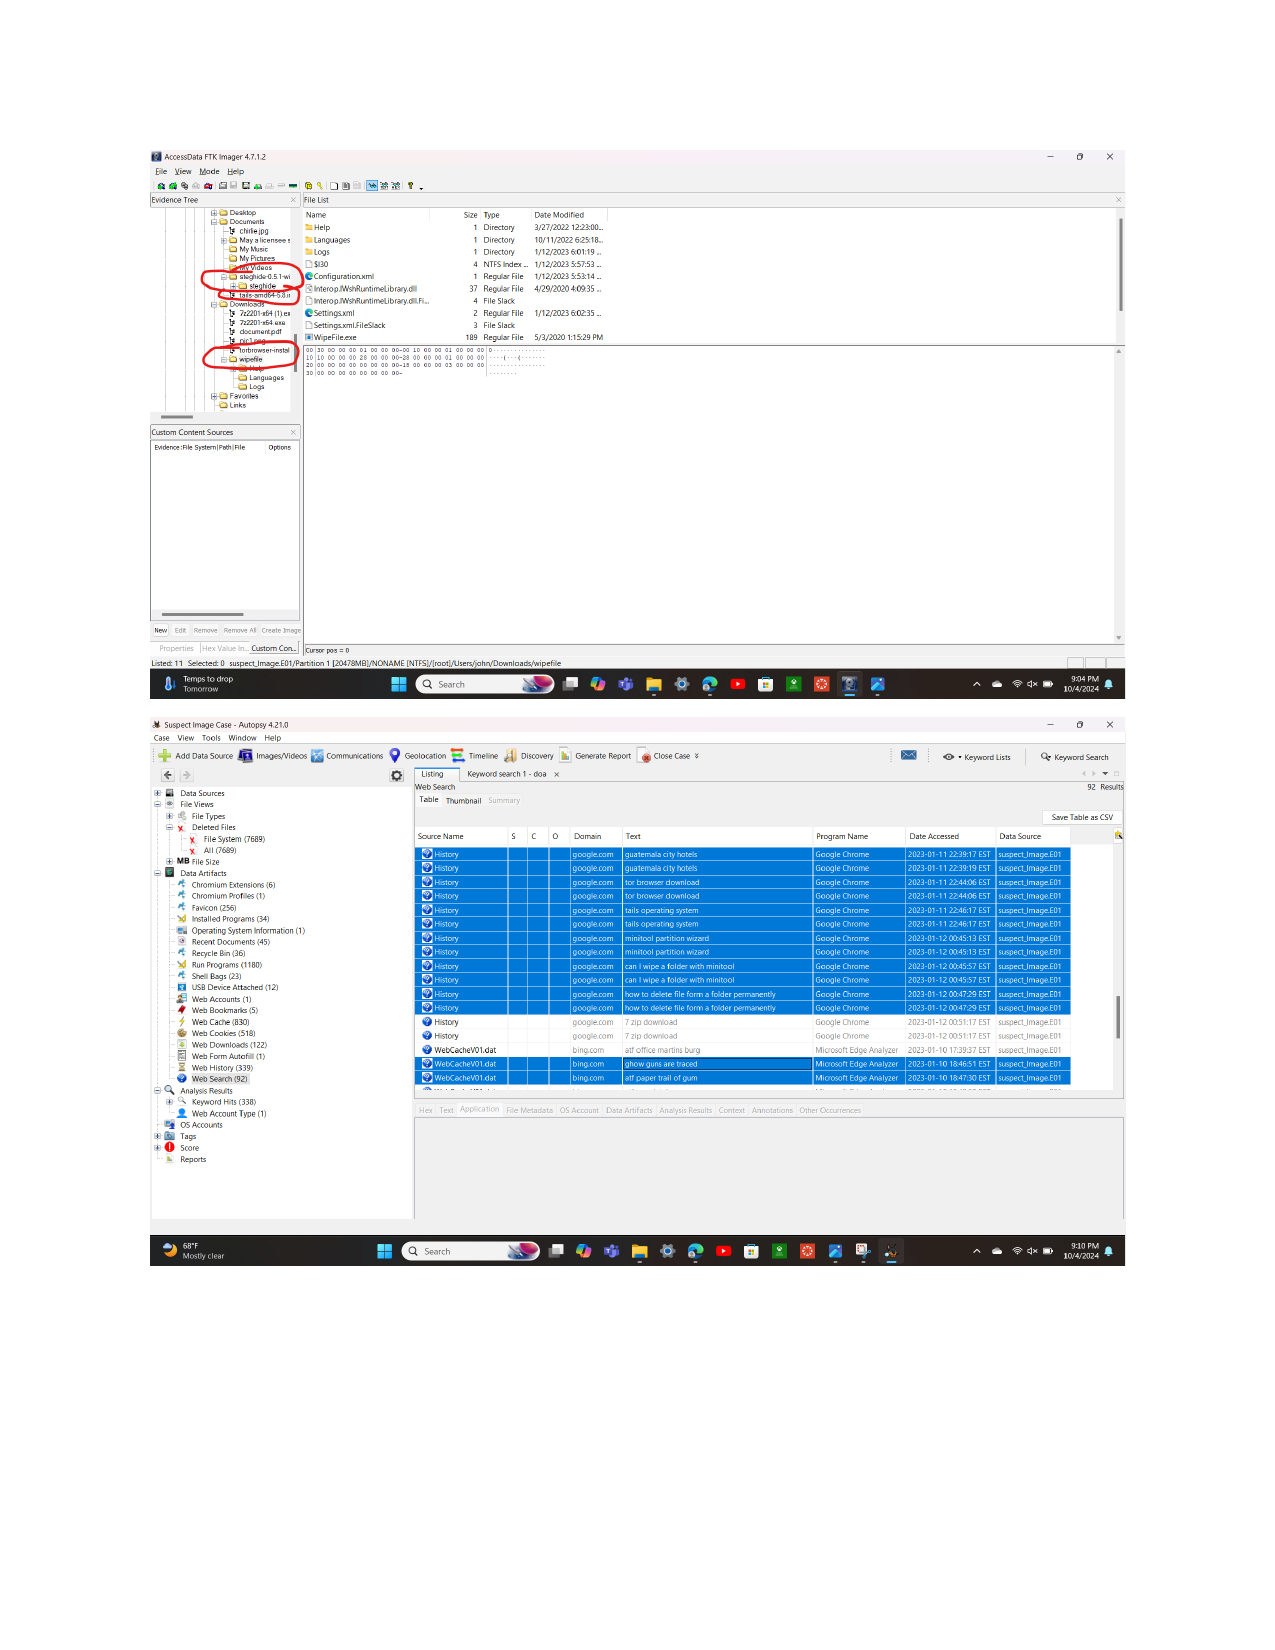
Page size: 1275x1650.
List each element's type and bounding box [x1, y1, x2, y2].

picture [150, 150, 1125, 699]
picture [150, 717, 1125, 1266]
